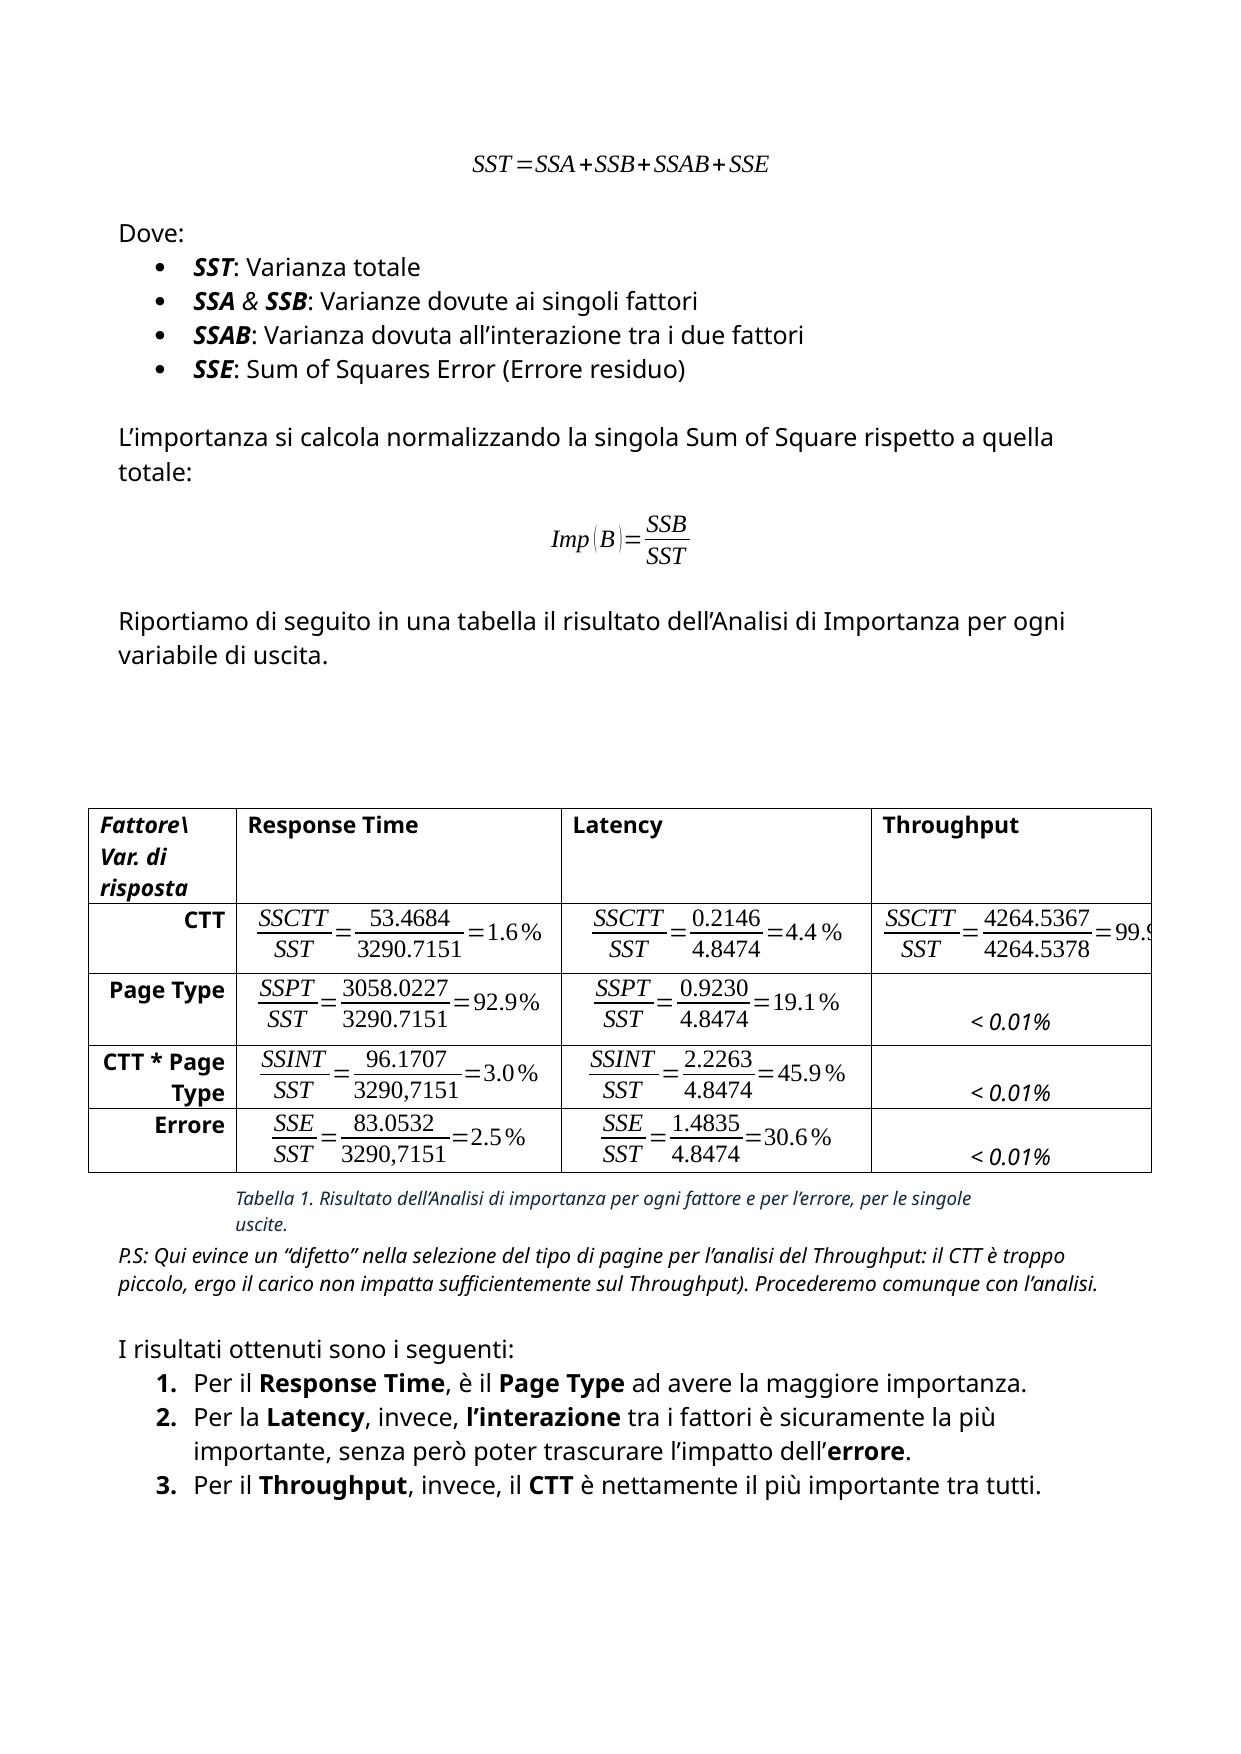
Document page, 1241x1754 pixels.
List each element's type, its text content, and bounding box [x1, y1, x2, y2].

text P.S: Qui evince un “difetto” nella selezione del tipo di pagine per l’analisi del Throughput: il CTT è troppo piccolo, ergo il carico non impatta sufficientemente sul Throughput). Procederemo comunque con l’analisi. [118, 1241, 1122, 1298]
table_cell [237, 974, 561, 1044]
list Per il Throughput, invece, il CTT è nettamente il più importante tra tutti. [156, 1468, 1122, 1502]
table_header Response Time [237, 809, 561, 903]
text I risultati ottenuti sono i seguenti: [118, 1332, 1122, 1366]
table_cell [562, 974, 871, 1044]
list SST: Varianza totale [156, 250, 1122, 284]
table_cell [237, 904, 561, 973]
list SSAB: Varianza dovuta all’interazione tra i due fattori [156, 318, 1122, 352]
list SSA & SSB: Varianze dovute ai singoli fattori [156, 284, 1122, 318]
list Per il Response Time, è il Page Type ad avere la maggiore importanza. [156, 1366, 1122, 1400]
table_header Throughput [872, 809, 1151, 903]
text Dove: [118, 216, 1122, 250]
table_cell [562, 1109, 871, 1172]
table_cell < 0.01% [872, 1046, 1151, 1108]
table_cell Errore [89, 1109, 236, 1172]
table_cell CTT * Page Type [89, 1046, 236, 1108]
list SSE: Sum of Squares Error (Errore residuo) [156, 352, 1122, 386]
text Riportiamo di seguito in una tabella il risultato dell’Analisi di Importanza per ogni variabile di uscita. [118, 604, 1122, 672]
text L’importanza si calcola normalizzando la singola Sum of Square rispetto a quella totale: [118, 420, 1122, 488]
table_header Latency [562, 809, 871, 903]
table_cell CTT [89, 904, 236, 973]
table_cell [872, 904, 1151, 973]
table_cell < 0.01% [872, 1109, 1151, 1172]
table_cell [237, 1046, 561, 1108]
table_cell [562, 1046, 871, 1108]
table_cell Page Type [89, 974, 236, 1044]
table_cell < 0.01% [872, 974, 1151, 1044]
table_cell [237, 1109, 561, 1172]
table_header Fattore\Var. di risposta [89, 809, 236, 903]
list Per la Latency, invece, l’interazione tra i fattori è sicuramente la più importante, senza però poter trascurare l’impatto dell’errore. [156, 1400, 1122, 1468]
table_cell [562, 904, 871, 973]
